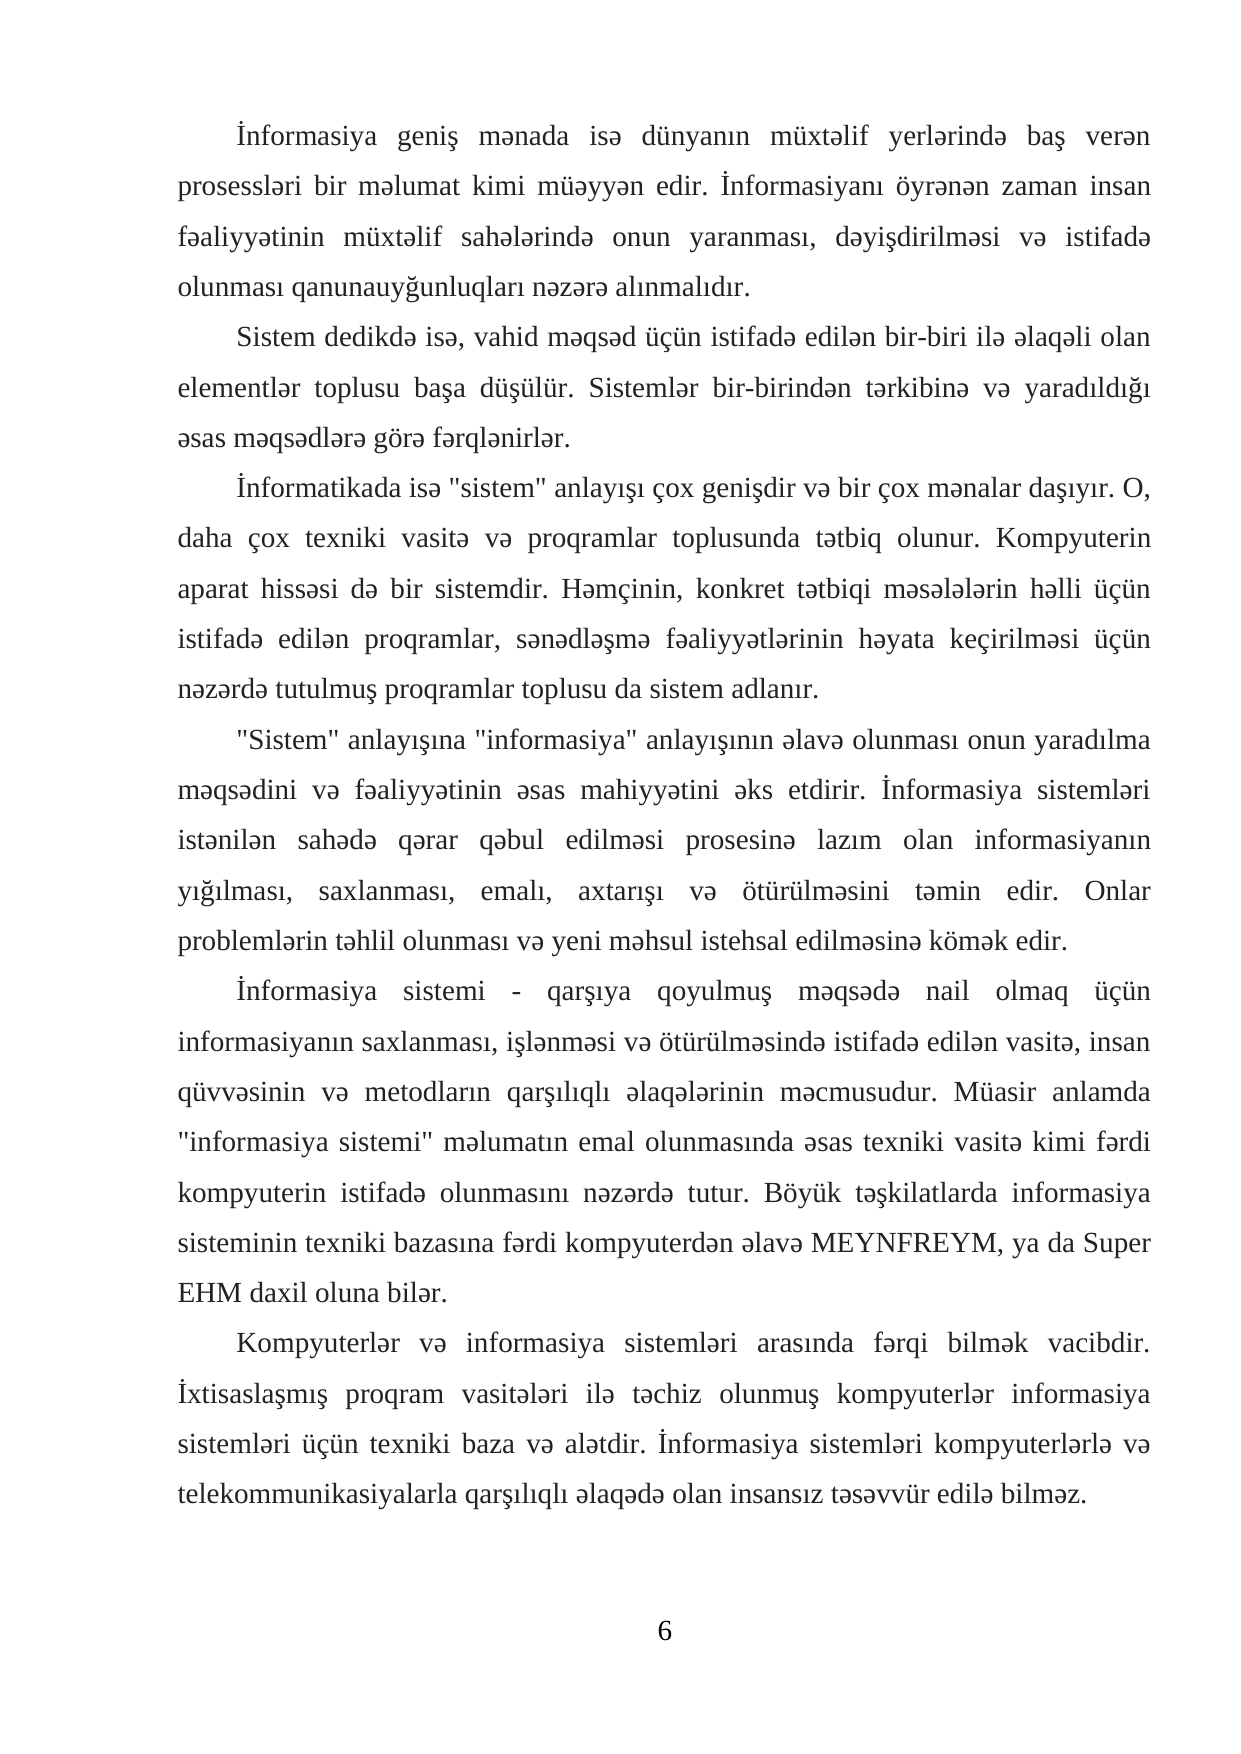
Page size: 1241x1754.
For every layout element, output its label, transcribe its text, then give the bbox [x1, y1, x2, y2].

text "Sistem" anlayışına "informasiya" anlayışının əlavə olunması onun yaradılma məqsədini və fəaliyyətinin əsas mahiyyətini əks etdirir. İnformasiya sistemləri istənilən sahədə qərar qəbul edilməsi prosesinə lazım olan informasiyanın yığılması, saxlanması, emalı, axtarışı və ötürülməsini təmin edir. Onlar problemlərin təhlil olunması və yeni məhsul istehsal edilməsinə kömək edir. [177, 722, 1152, 957]
text İnformasiya sistemi - qarşıya qoyulmuş məqsədə nail olmaq üçün informasiyanın saxlanması, işlənməsi və ötürülməsində istifadə edilən vasitə, insan qüvvəsinin və metodların qarşılıqlı əlaqələrinin məcmusudur. Müasir anlamda "informasiya sistemi" məlumatın emal olunmasında əsas texniki vasitə kimi fərdi kompyuterin istifadə olunmasını nəzərdə tutur. Böyük təşkilatlarda informasiya sisteminin texniki bazasına fərdi kompyuterdən əlavə MEYNFREYM, ya da Super EHM daxil oluna bilər. [177, 973, 1152, 1309]
text Sistem dedikdə isə, vahid məqsəd üçün istifadə edilən bir-biri ilə əlaqəli olan elementlər toplusu başa düşülür. Sistemlər bir-birindən tərkibinə və yaradıldığı əsas məqsədlərə görə fərqlənirlər. [177, 319, 1152, 453]
text Kompyuterlər və informasiya sistemləri arasında fərqi bilmək vacibdir. İxtisaslaşmış proqram vasitələri ilə təchiz olunmuş kompyuterlər informasiya sistemləri üçün texniki baza və alətdir. İnformasiya sistemləri kompyuterlərlə və telekommunikasiyalarla qarşılıqlı əlaqədə olan insansız təsəvvür edilə bilməz. [177, 1326, 1152, 1510]
text İnformatikada isə "sistem" anlayışı çox genişdir və bir çox mənalar daşıyır. O, daha çox texniki vasitə və proqramlar toplusunda tətbiq olunur. Kompyuterin aparat hissəsi də bir sistemdir. Həmçinin, konkret tətbiqi məsələlərin həlli üçün istifadə edilən proqramlar, sənədləşmə fəaliyyətlərinin həyata keçirilməsi üçün nəzərdə tutulmuş proqramlar toplusu da sistem adlanır. [177, 470, 1152, 705]
text İnformasiya geniş mənada isə dünyanın müxtəlif yerlərində baş verən prosessləri bir məlumat kimi müəyyən edir. İnformasiyanı öyrənən zaman insan fəaliyyətinin müxtəlif sahələrində onun yaranması, dəyişdirilməsi və istifadə olunması qanunauyğunluqları nəzərə alınmalıdır. [177, 118, 1152, 303]
